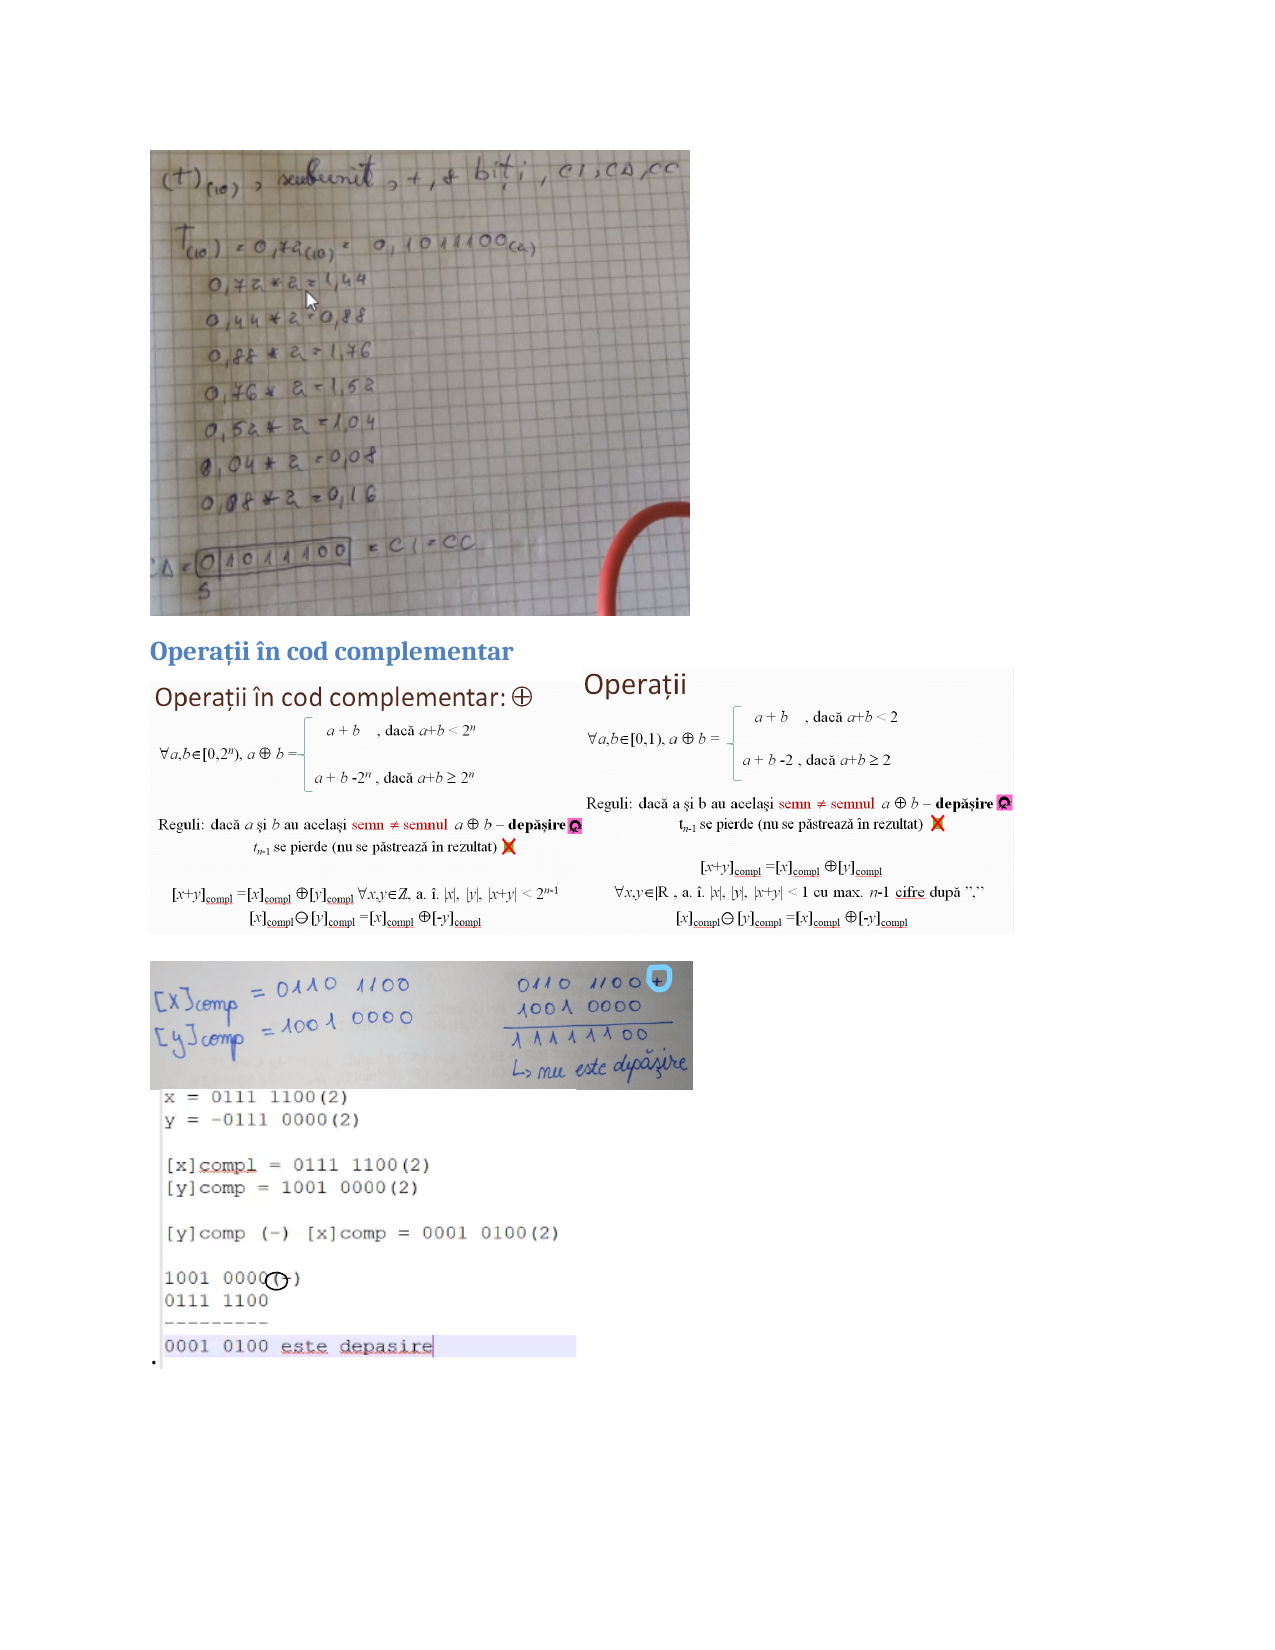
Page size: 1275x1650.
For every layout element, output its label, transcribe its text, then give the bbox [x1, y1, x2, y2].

picture [150, 961, 693, 1369]
subtitle Operații în cod complementar [150, 636, 1125, 667]
picture [150, 150, 690, 616]
picture [150, 667, 1014, 934]
